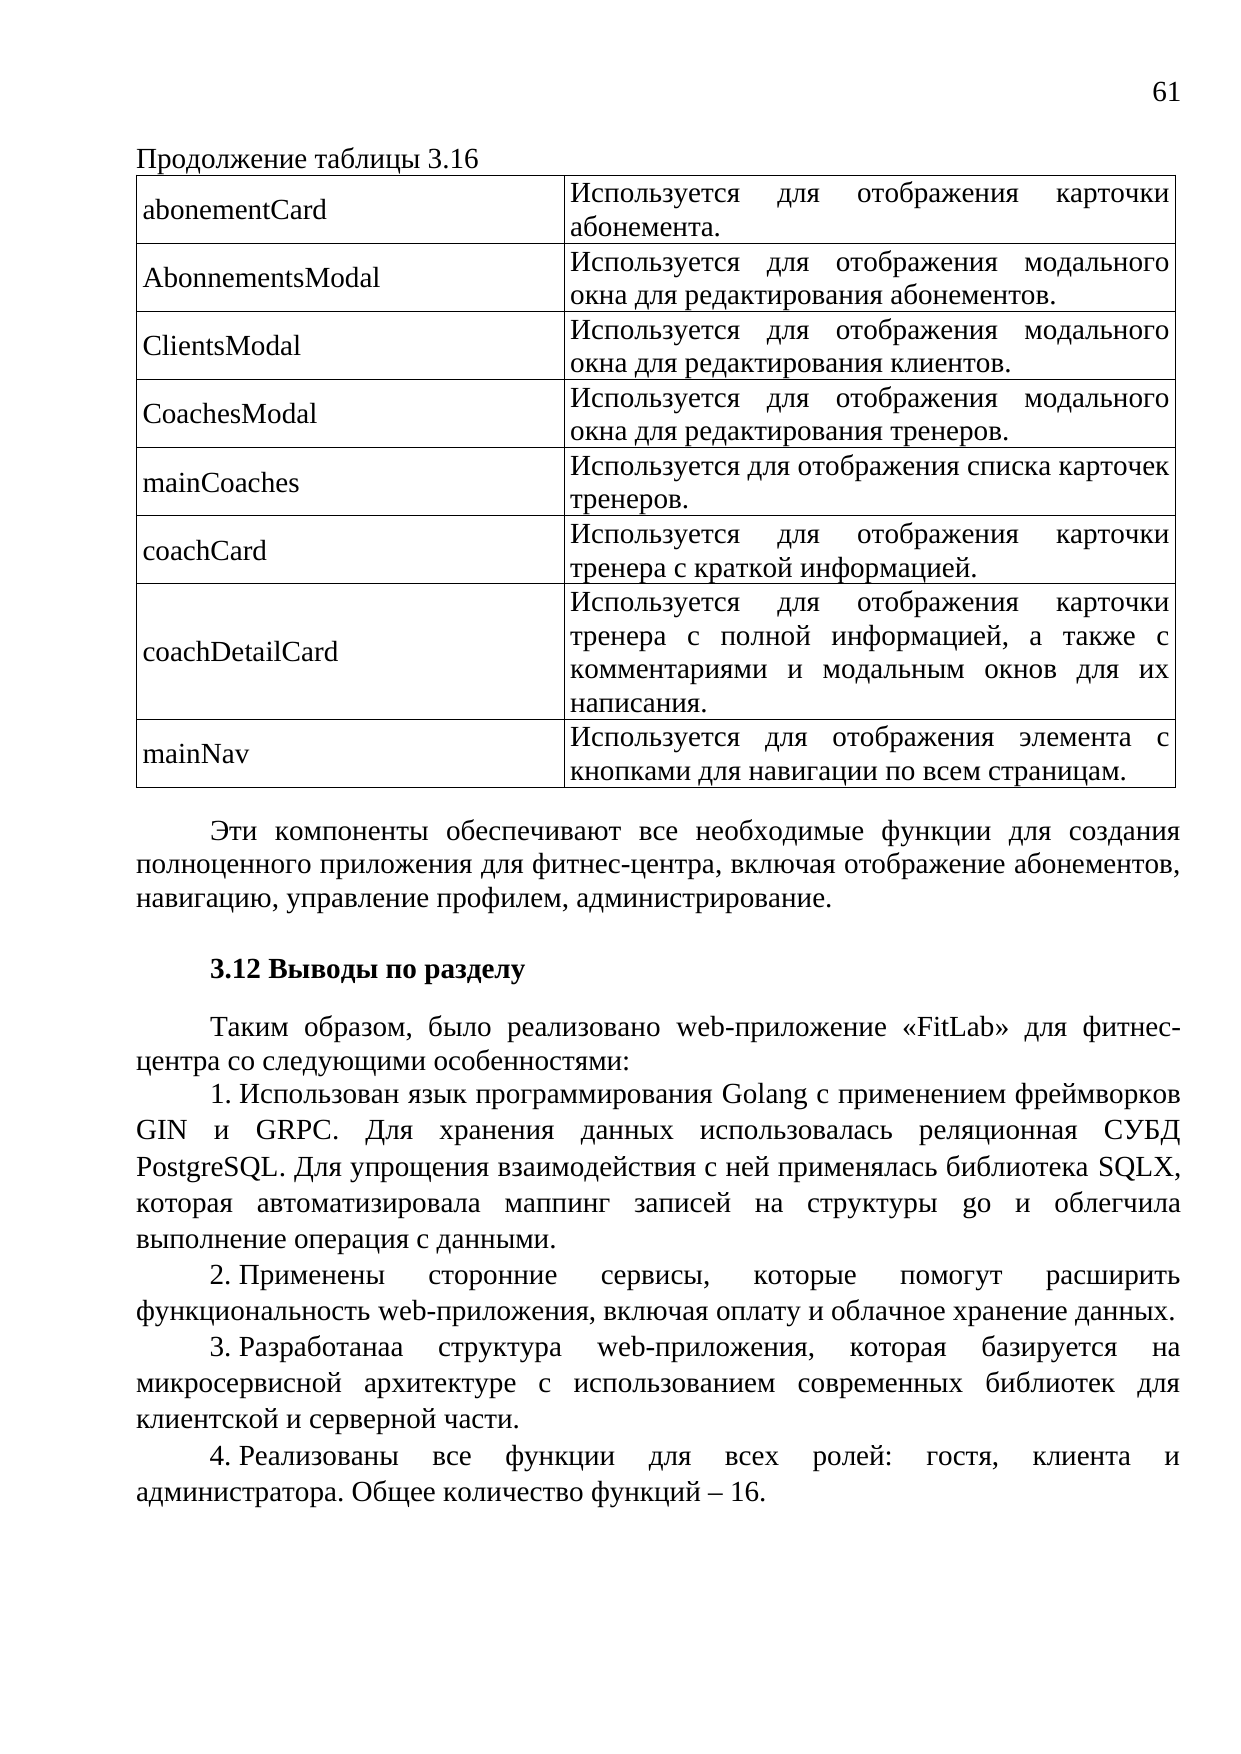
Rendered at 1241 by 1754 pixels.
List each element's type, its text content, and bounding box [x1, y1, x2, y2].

text Эти компоненты обеспечивают все необходимые функции для создания полноценного приложения для фитнес-центра, включая отображение абонементов, навигацию, управление профилем, администрирование. [136, 813, 1181, 913]
table_cell Используется для отображения карточки тренера с краткой информацией. [565, 516, 1175, 583]
table_cell Используется для отображения модального окна для редактирования тренеров. [565, 380, 1175, 447]
table_cell coachDetailCard [137, 584, 564, 718]
table_header abonementCard [137, 176, 564, 243]
table_cell coachCard [137, 516, 564, 583]
table_cell AbonnementsModal [137, 244, 564, 311]
table_cell Используется для отображения списка карточек тренеров. [565, 448, 1175, 515]
table_cell Используется для отображения элемента с кнопками для навигации по всем страницам. [565, 720, 1175, 787]
text Продолжение таблицы 3.16 [136, 141, 1181, 174]
table_cell ClientsModal [137, 312, 564, 379]
table_cell mainNav [137, 720, 564, 787]
table_cell CoachesModal [137, 380, 564, 447]
text Таким образом, было реализовано web-приложение «FitLab» для фитнес-центра со следующими особенностями: [136, 1009, 1181, 1076]
table_cell Используется для отображения модального окна для редактирования клиентов. [565, 312, 1175, 379]
table_header Используется для отображения карточки абонемента. [565, 176, 1175, 243]
list Разработанаа структура web-приложения, которая базируется на микросервисной архитектуре с использованием современных библиотек для клиентской и серверной части. [136, 1329, 1181, 1435]
list Использован язык программирования Golang с применением фреймворков GIN и GRPC. Для хранения данных использовалась реляционная СУБД PostgreSQL. Для упрощения взаимодействия с ней применялась библиотека SQLX, которая автоматизировала маппинг записей на структуры go и облегчила выполнение операция с данными. [136, 1076, 1181, 1254]
table_cell mainCoaches [137, 448, 564, 515]
table_cell Используется для отображения модального окна для редактирования абонементов. [565, 244, 1175, 311]
subtitle Выводы по разделу [136, 951, 1181, 984]
list Применены сторонние сервисы, которые помогут расширить функциональность web-приложения, включая оплату и облачное хранение данных. [136, 1257, 1181, 1327]
list Реализованы все функции для всех ролей: гостя, клиента и администратора. Общее количество функций – 16. [136, 1438, 1181, 1507]
table_cell Используется для отображения карточки тренера с полной информацией, а также с комментариями и модальным окнов для их написания. [565, 584, 1175, 718]
